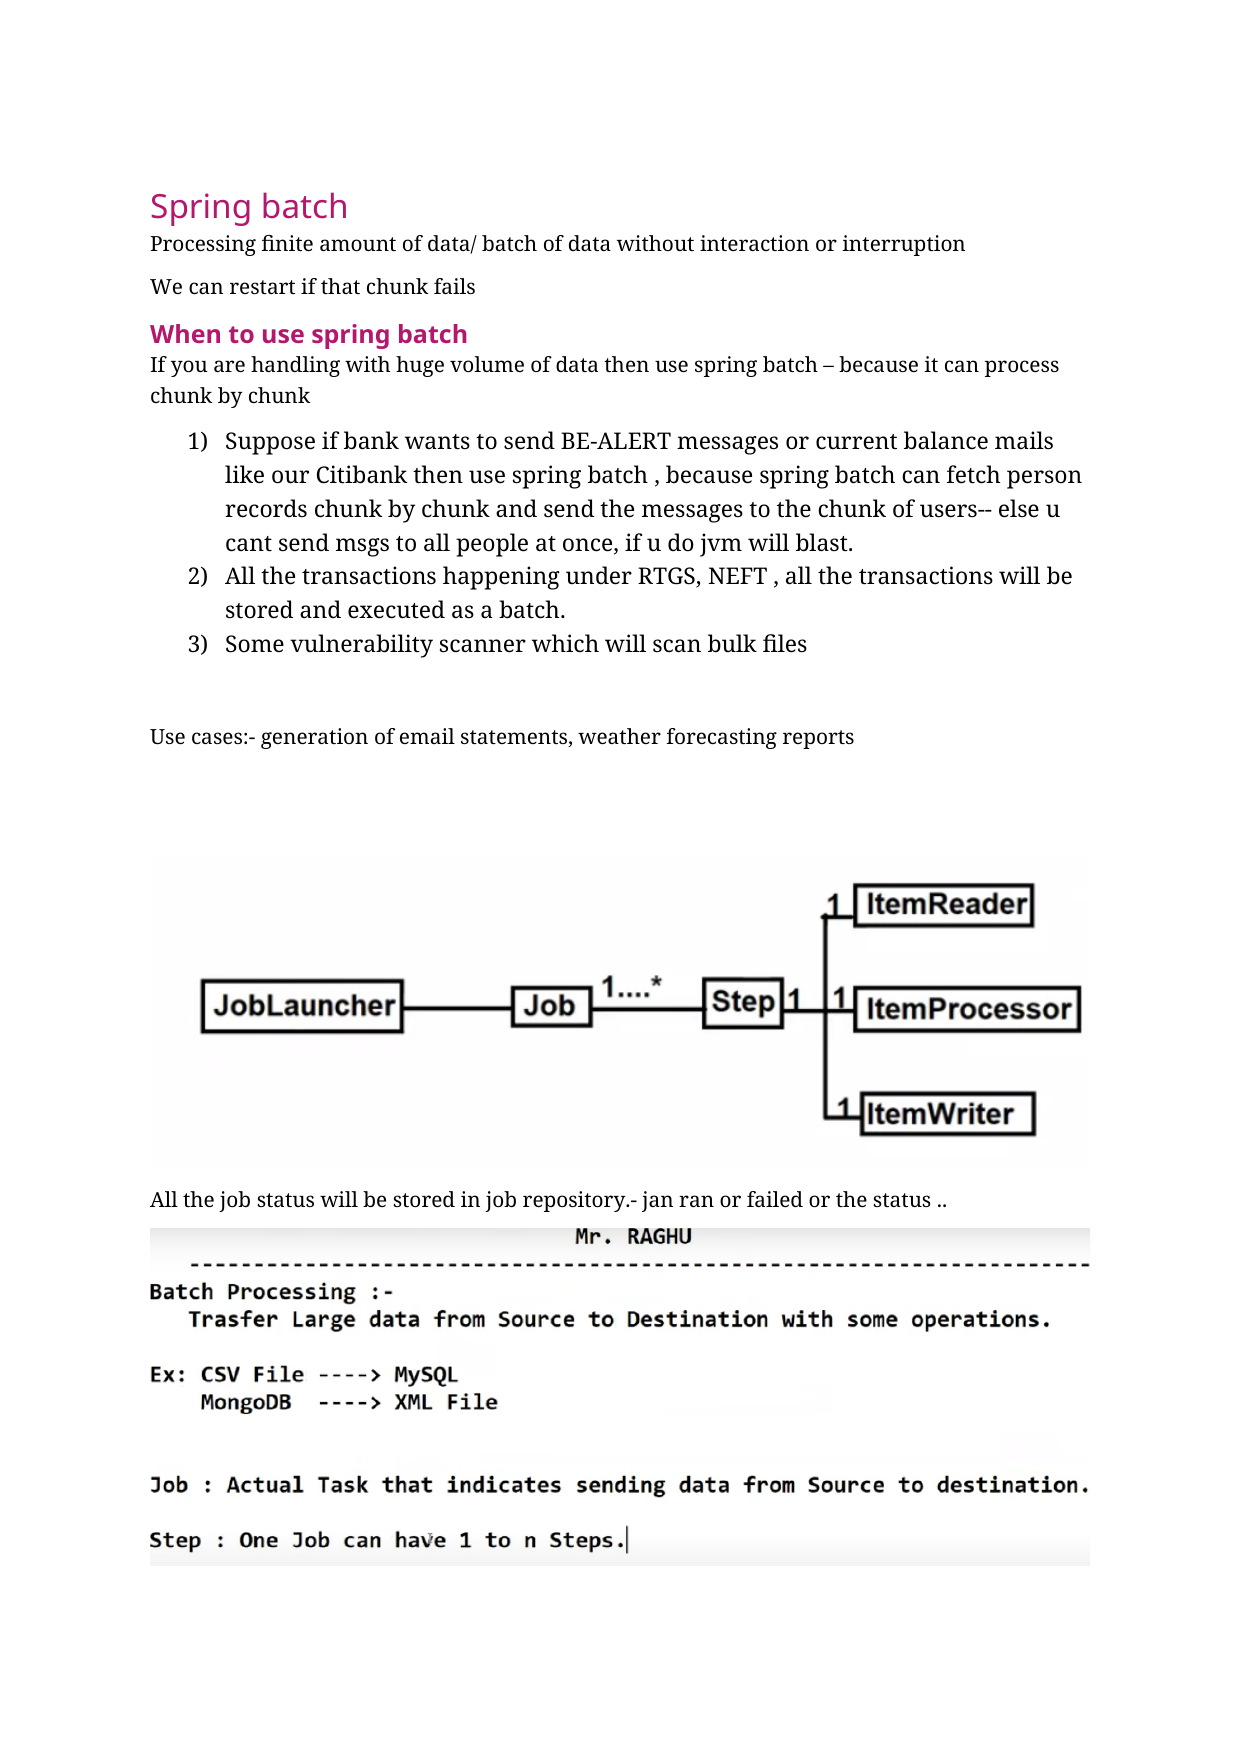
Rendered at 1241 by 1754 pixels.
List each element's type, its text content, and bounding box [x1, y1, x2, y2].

subtitle Spring batch [150, 183, 1090, 229]
text If you are handling with huge volume of data then use spring batch – because it can process chunk by chunk [150, 350, 1090, 410]
picture [150, 1228, 1091, 1566]
text All the job status will be stored in job repository.- jan ran or failed or the status .. [150, 1185, 1090, 1213]
text Processing finite amount of data/ batch of data without interaction or interruption [150, 229, 1090, 257]
text Use cases:- generation of email statements, weather forecasting reports [150, 722, 1090, 750]
text We can restart if that chunk fails [150, 272, 1090, 301]
subtitle When to use spring batch [150, 316, 1090, 350]
list All the transactions happening under RTGS, NEFT , all the transactions will be stored and executed as a batch. [187, 560, 1090, 625]
picture [150, 853, 1091, 1170]
list Suppose if bank wants to send BE-ALERT messages or current balance mails like our Citibank then use spring batch , because spring batch can fetch person records chunk by chunk and send the messages to the chunk of users-- else u cant send msgs to all people at once, if u do jvm will blast. [187, 425, 1090, 558]
list Some vulnerability scanner which will scan bulk files [187, 628, 1090, 659]
